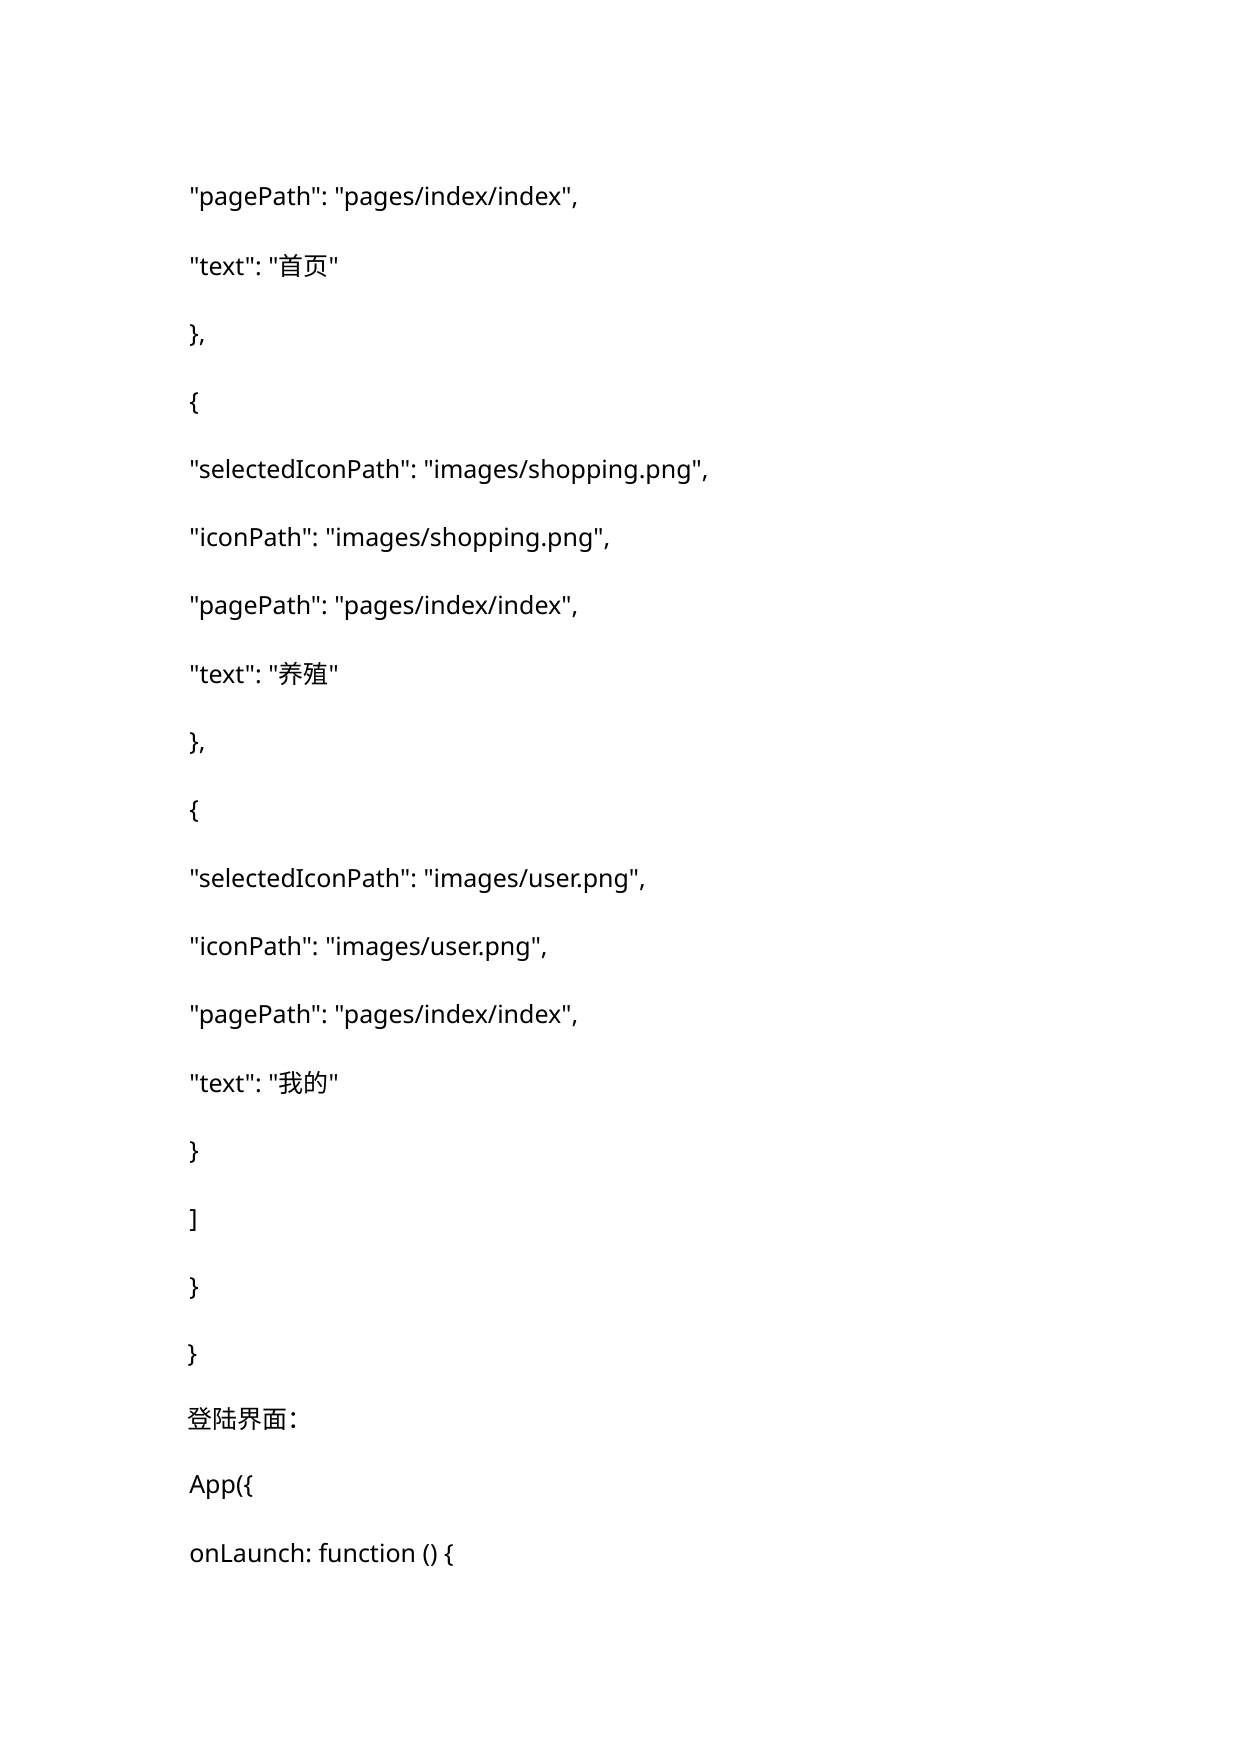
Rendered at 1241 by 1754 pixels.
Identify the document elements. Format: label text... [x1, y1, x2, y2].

table_header { [188, 366, 209, 434]
table_header "pagePath": "pages/index/index", [188, 571, 597, 639]
table_header "iconPath": "images/user.png", [188, 911, 572, 979]
table_header "iconPath": "images/shopping.png", [188, 503, 622, 571]
text } [187, 1320, 1053, 1385]
table_header onLaunch: function () { [188, 1518, 484, 1586]
table_header App({ [188, 1450, 259, 1518]
text 登陆界面： [187, 1385, 1053, 1450]
table_header "selectedIconPath": "images/user.png", [188, 843, 672, 911]
table_header }, [188, 298, 222, 366]
table_header }, [188, 707, 222, 775]
table_header } [188, 1252, 209, 1320]
table_header ] [188, 1184, 209, 1252]
table_header "pagePath": "pages/index/index", [188, 980, 597, 1048]
table_header "text": "我的" [188, 1048, 372, 1116]
table_header { [188, 775, 209, 843]
table_header "pagePath": "pages/index/index", [188, 162, 597, 230]
table_header } [188, 1116, 209, 1184]
table_header "text": "养殖" [188, 639, 372, 707]
table_header "text": "首页" [188, 230, 372, 298]
table_header "selectedIconPath": "images/shopping.png", [188, 435, 722, 503]
